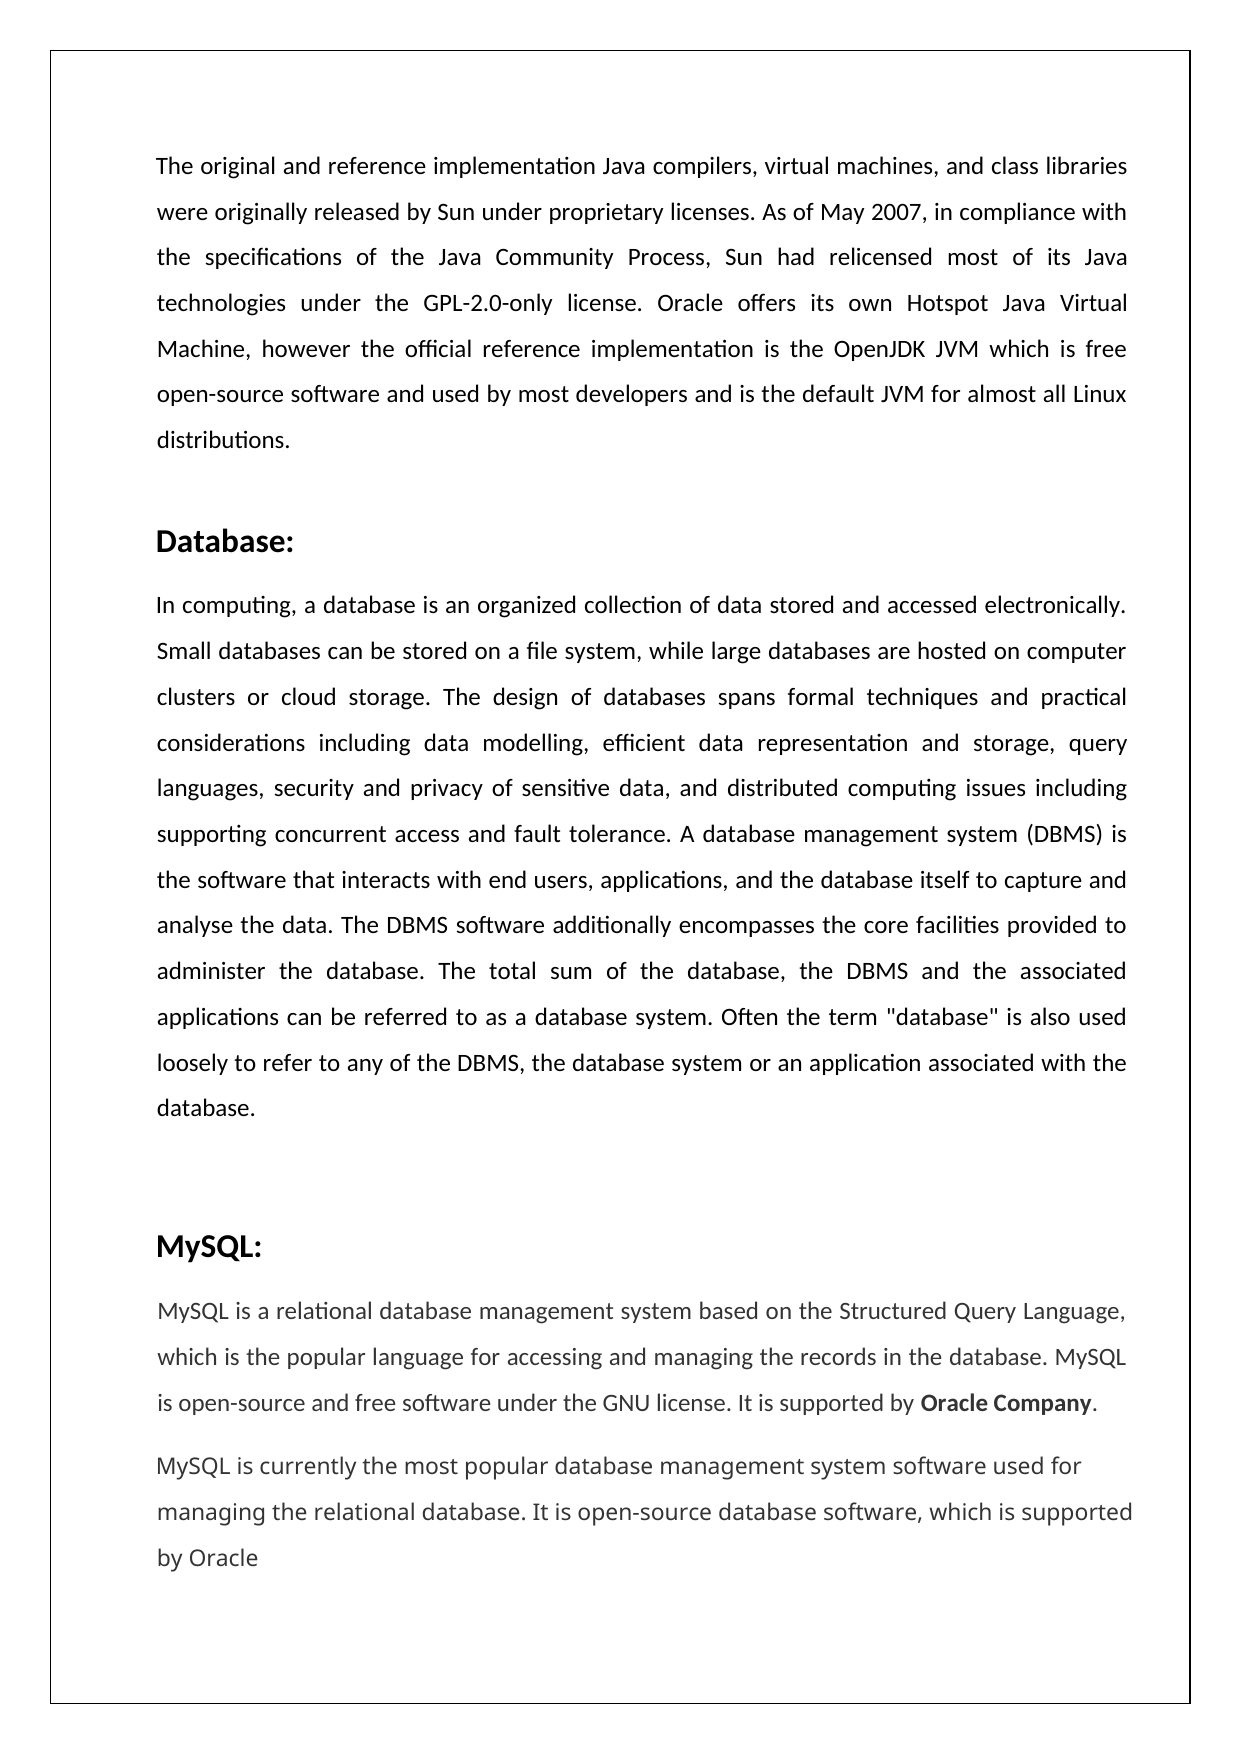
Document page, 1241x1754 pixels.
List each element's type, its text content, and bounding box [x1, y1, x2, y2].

text Database: [156, 519, 1138, 560]
text The original and reference implementation Java compilers, virtual machines, and class libraries were originally released by Sun under proprietary licenses. As of May 2007, in compliance with the specifications of the Java Community Process, Sun had relicensed most of its Java technologies under the GPL-2.0-only license. Oracle offers its own Hotspot Java Virtual Machine, however the official reference implementation is the OpenJDK JVM which is free open-source software and used by most developers and is the default JVM for almost all Linux distributions. [156, 150, 1129, 455]
text MySQL is a relational database management system based on the Structured Query Language, which is the popular language for accessing and managing the records in the database. MySQL is open-source and free software under the GNU license. It is supported by Oracle Company. [157, 1295, 1127, 1417]
text MySQL is currently the most popular database management system software used for managing the relational database. It is open-source database software, which is supported by Oracle [156, 1450, 1138, 1574]
text In computing, a database is an organized collection of data stored and accessed electronically. Small databases can be stored on a file system, while large databases are hosted on computer clusters or cloud storage. The design of databases spans formal techniques and practical considerations including data modelling, efficient data representation and storage, query languages, security and privacy of sensitive data, and distributed computing issues including supporting concurrent access and fault tolerance. A database management system (DBMS) is the software that interacts with end users, applications, and the database itself to capture and analyse the data. The DBMS software additionally encompasses the core facilities provided to administer the database. The total sum of the database, the DBMS and the associated applications can be referred to as a database system. Often the term "database" is also used loosely to refer to any of the DBMS, the database system or an application associated with the database. [156, 589, 1129, 1123]
text MySQL: [156, 1225, 1138, 1266]
